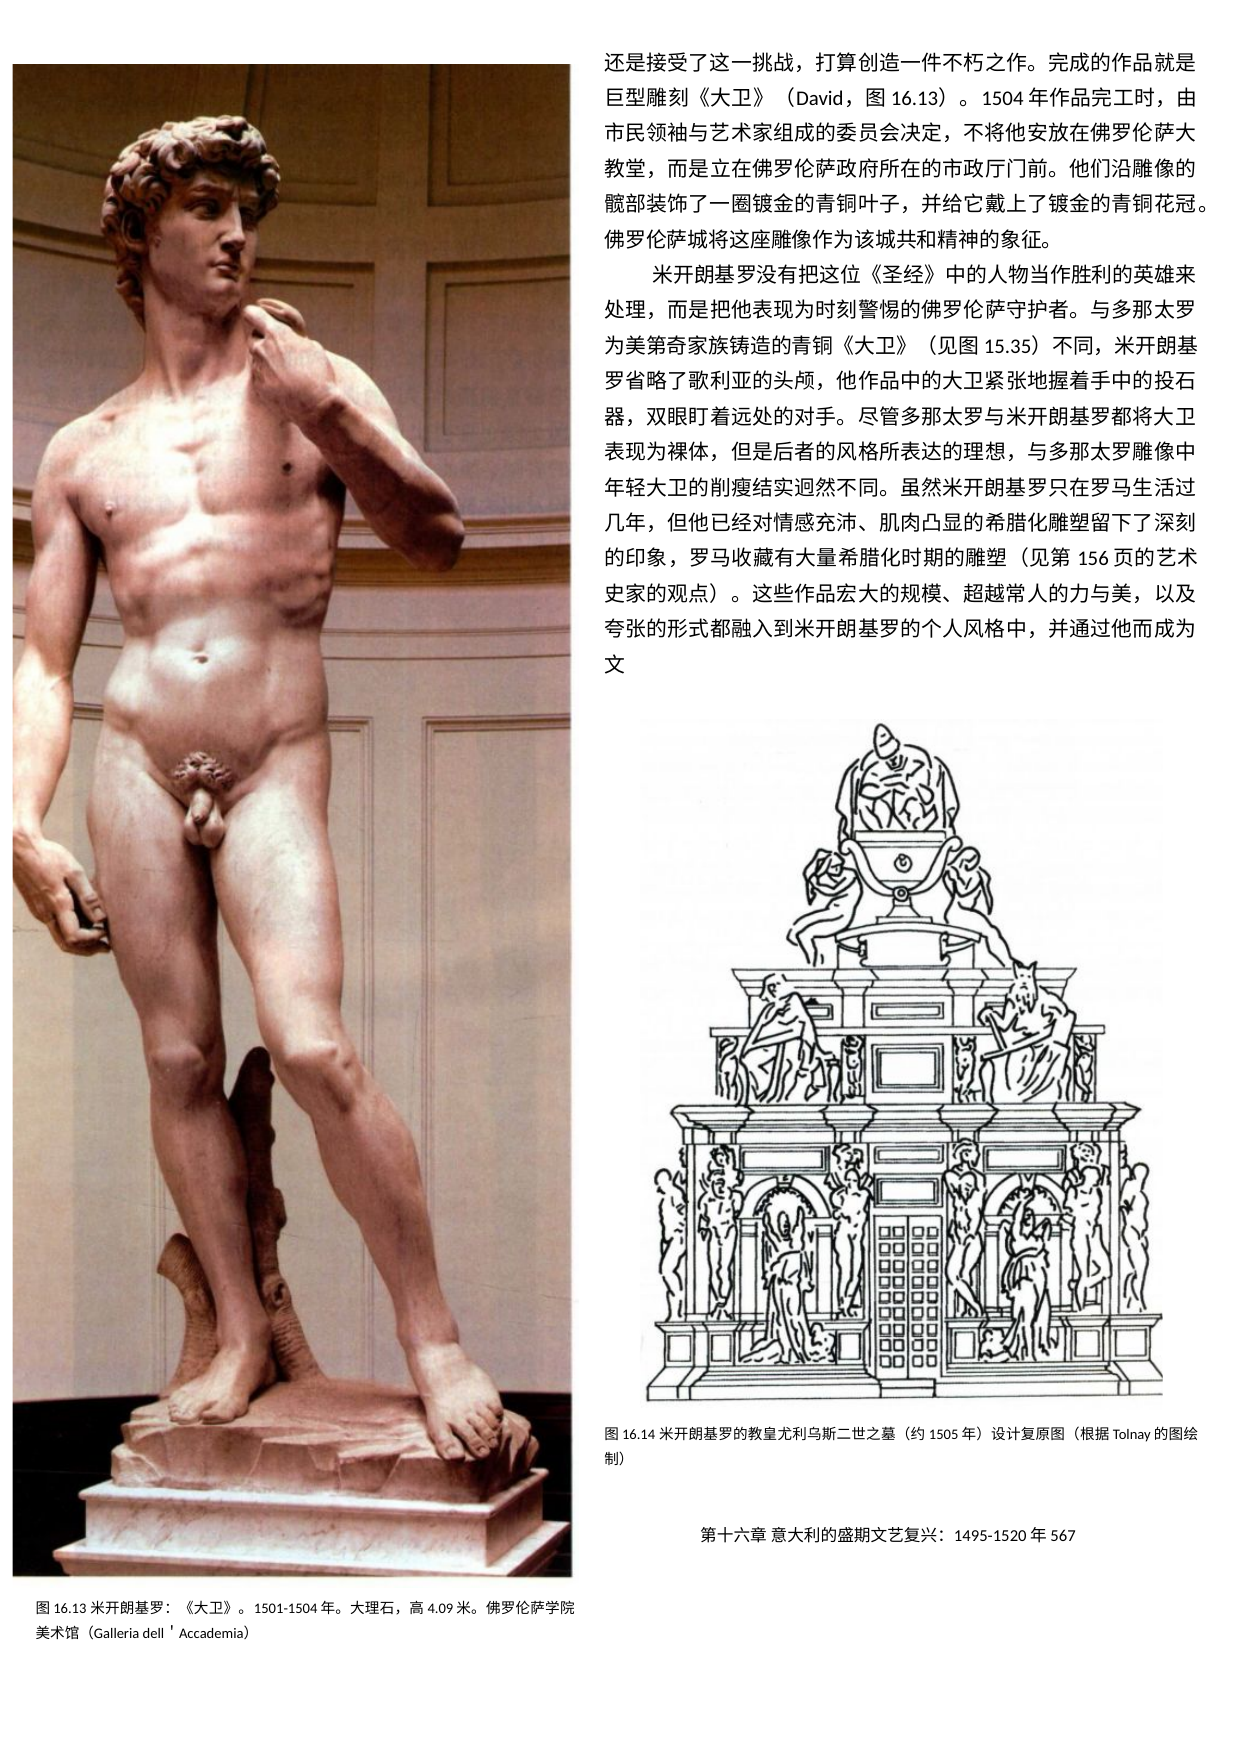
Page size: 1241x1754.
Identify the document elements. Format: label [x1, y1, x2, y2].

picture [12, 64, 580, 1588]
picture [639, 719, 1163, 1410]
